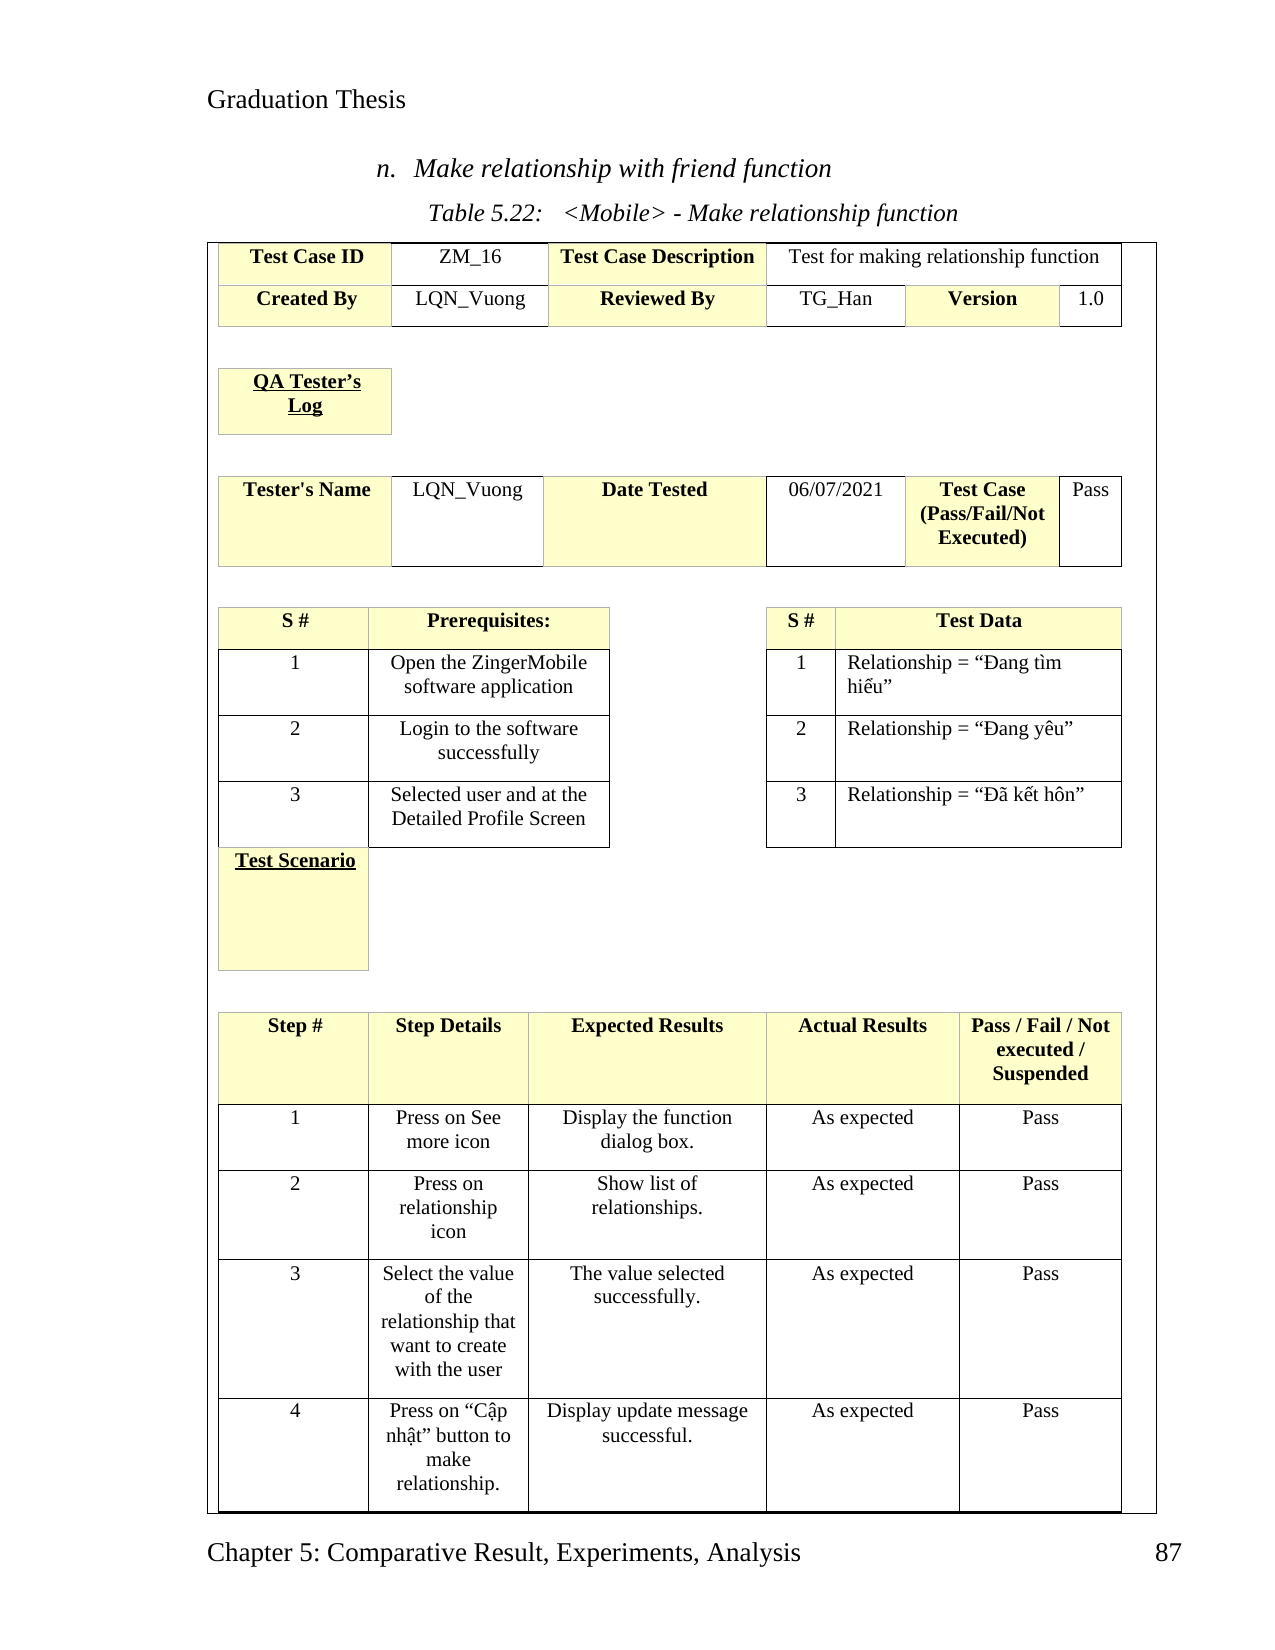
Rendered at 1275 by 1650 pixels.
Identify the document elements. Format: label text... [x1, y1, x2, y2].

table_header [208, 243, 1156, 1512]
text <Mobile> - Make relationship function [289, 198, 1157, 227]
subtitle Make relationship with friend function [376, 152, 1157, 183]
